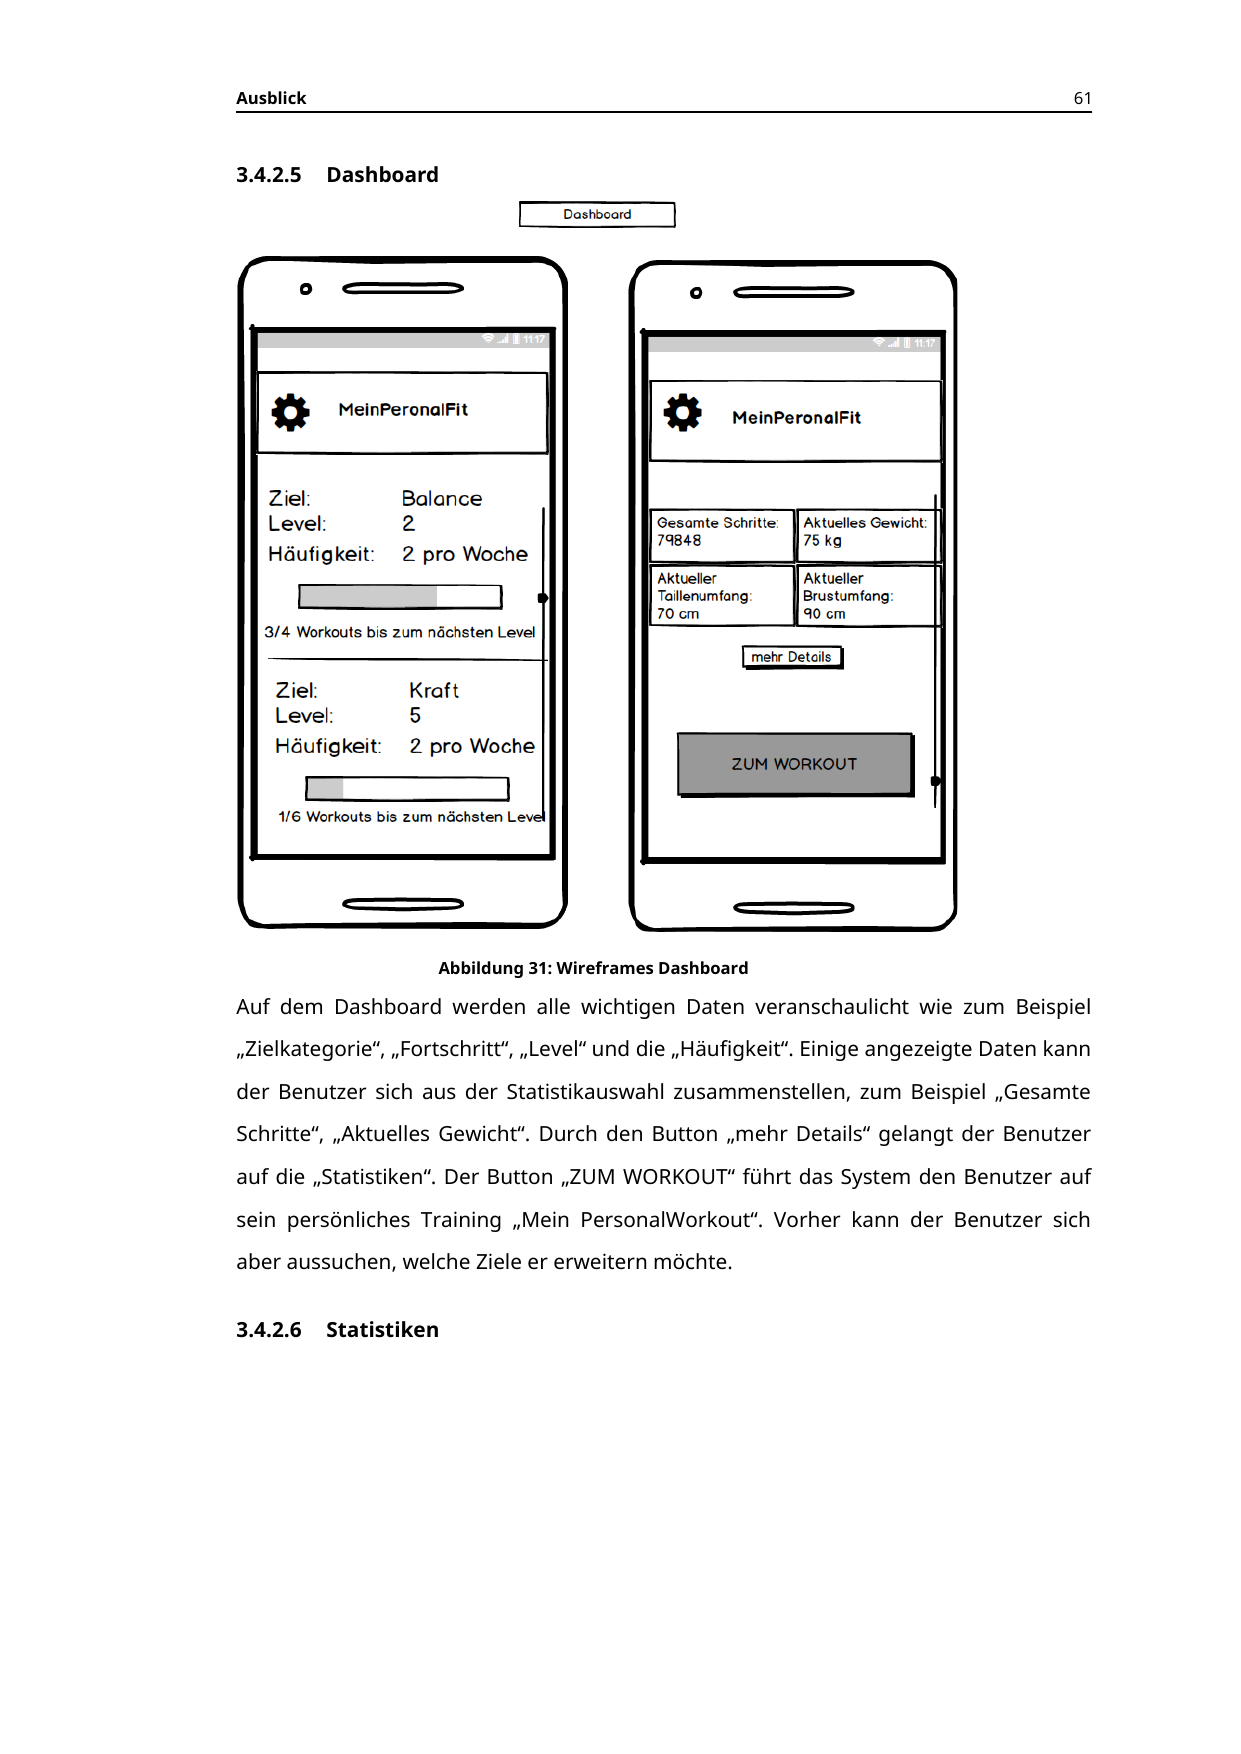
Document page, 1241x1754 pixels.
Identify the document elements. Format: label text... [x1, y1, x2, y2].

subtitle Statistiken [236, 1315, 1092, 1343]
subtitle Dashboard [236, 160, 1092, 189]
picture [236, 201, 958, 932]
